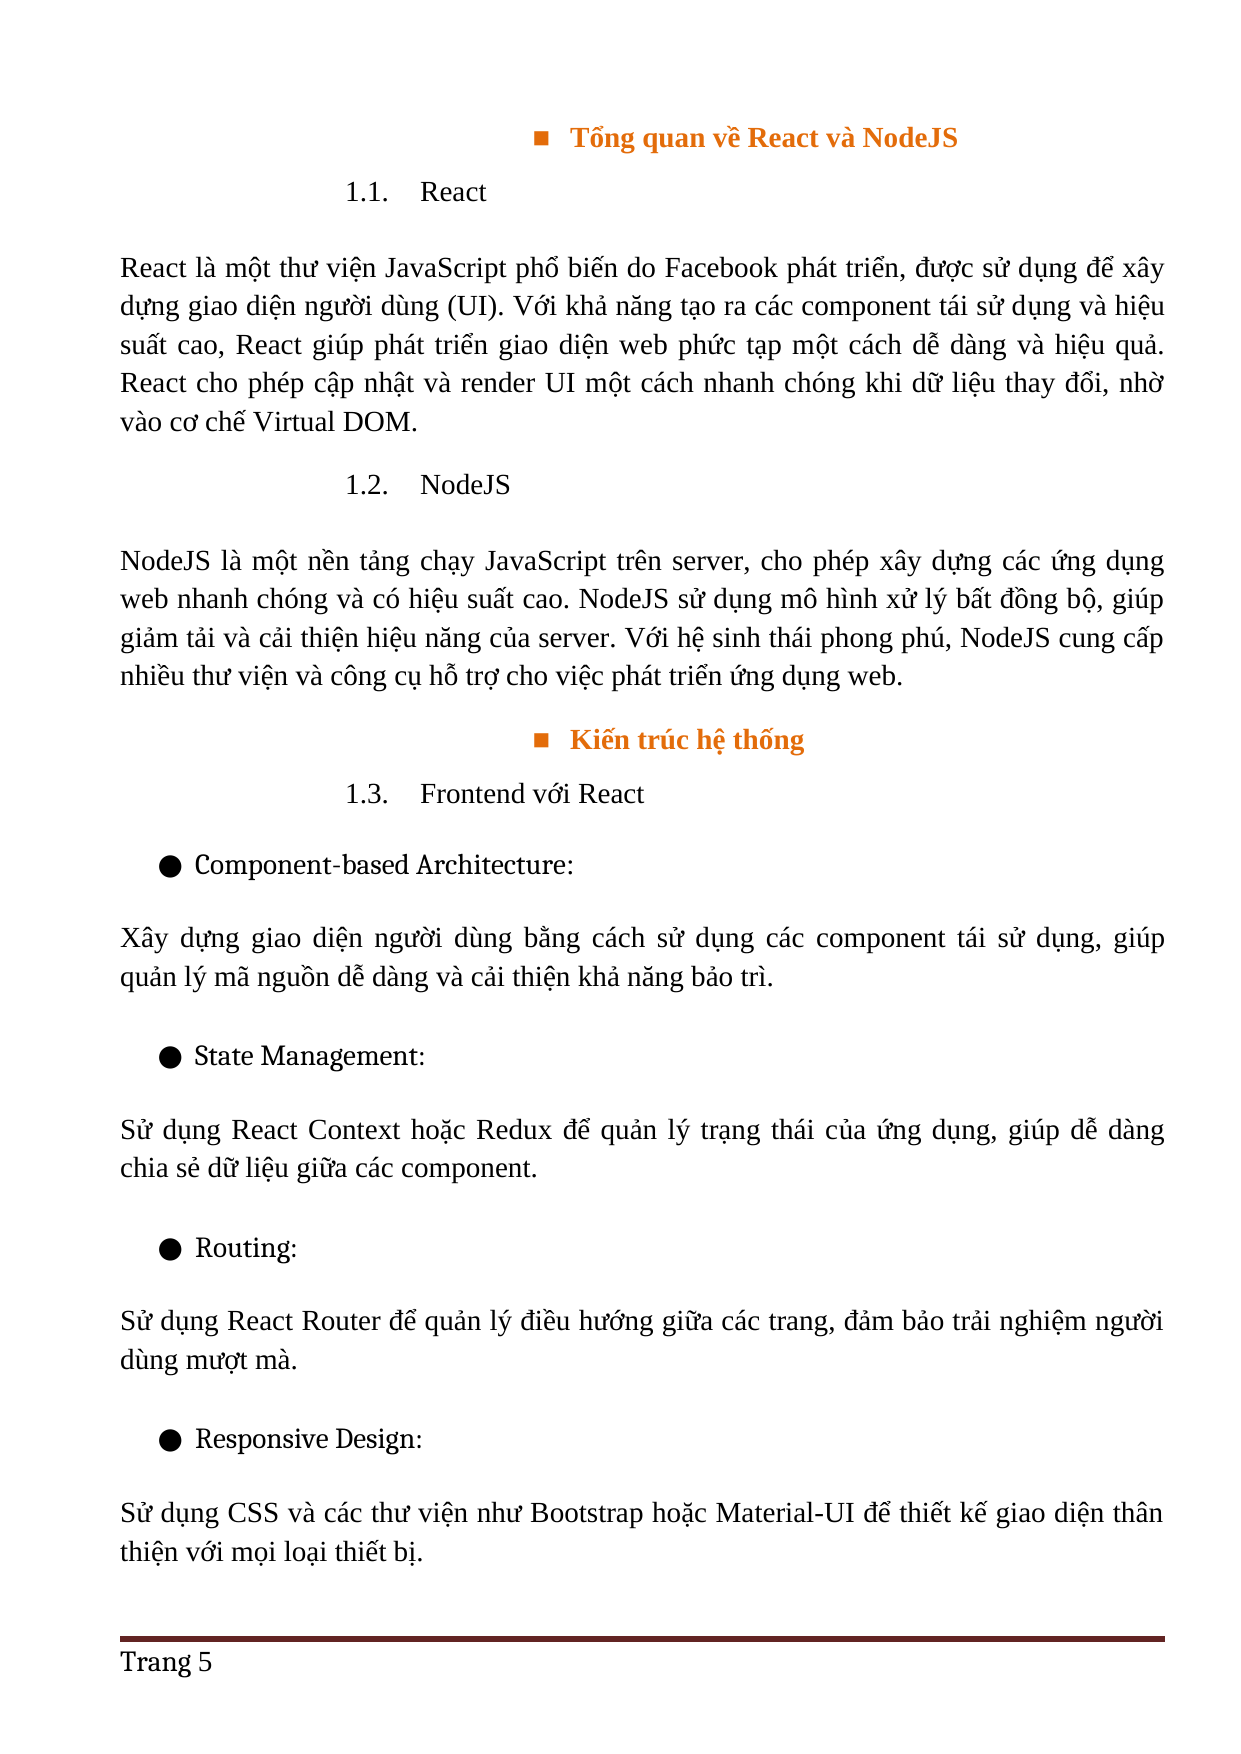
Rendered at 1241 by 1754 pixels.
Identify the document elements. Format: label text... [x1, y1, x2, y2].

subtitle Component-based Architecture: [157, 831, 1165, 891]
subtitle Responsive Design: [157, 1406, 1165, 1465]
subtitle Routing: [157, 1214, 1165, 1274]
text Sử dụng React Context hoặc Redux để quản lý trạng thái của ứng dụng, giúp dễ dàng chia sẻ dữ liệu giữa các component. [120, 1112, 1165, 1184]
subtitle React [345, 174, 1165, 208]
text NodeJS là một nền tảng chạy JavaScript trên server, cho phép xây dựng các ứng dụng web nhanh chóng và có hiệu suất cao. NodeJS sử dụng mô hình xử lý bất đồng bộ, giúp giảm tải và cải thiện hiệu năng của server. Với hệ sinh thái phong phú, NodeJS cung cấp nhiều thư viện và công cụ hỗ trợ cho việc phát triển ứng dụng web. [120, 543, 1165, 692]
text React là một thư viện JavaScript phổ biến do Facebook phát triển, được sử dụng để xây dựng giao diện người dùng (UI). Với khả năng tạo ra các component tái sử dụng và hiệu suất cao, React giúp phát triển giao diện web phức tạp một cách dễ dàng và hiệu quả. React cho phép cập nhật và render UI một cách nhanh chóng khi dữ liệu thay đổi, nhờ vào cơ chế Virtual DOM. [120, 250, 1165, 437]
text Xây dựng giao diện người dùng bằng cách sử dụng các component tái sử dụng, giúp quản lý mã nguồn dễ dàng và cải thiện khả năng bảo trì. [120, 920, 1165, 992]
text Sử dụng CSS và các thư viện như Bootstrap hoặc Material-UI để thiết kế giao diện thân thiện với mọi loại thiết bị. [120, 1495, 1165, 1567]
text Sử dụng React Router để quản lý điều hướng giữa các trang, đảm bảo trải nghiệm người dùng mượt mà. [120, 1303, 1165, 1376]
subtitle Frontend với React [345, 776, 1165, 810]
subtitle Tổng quan về React và NodeJS [326, 120, 1165, 153]
subtitle NodeJS [345, 467, 1165, 501]
subtitle Kiến trúc hệ thống [326, 722, 1165, 756]
subtitle State Management: [157, 1022, 1165, 1082]
